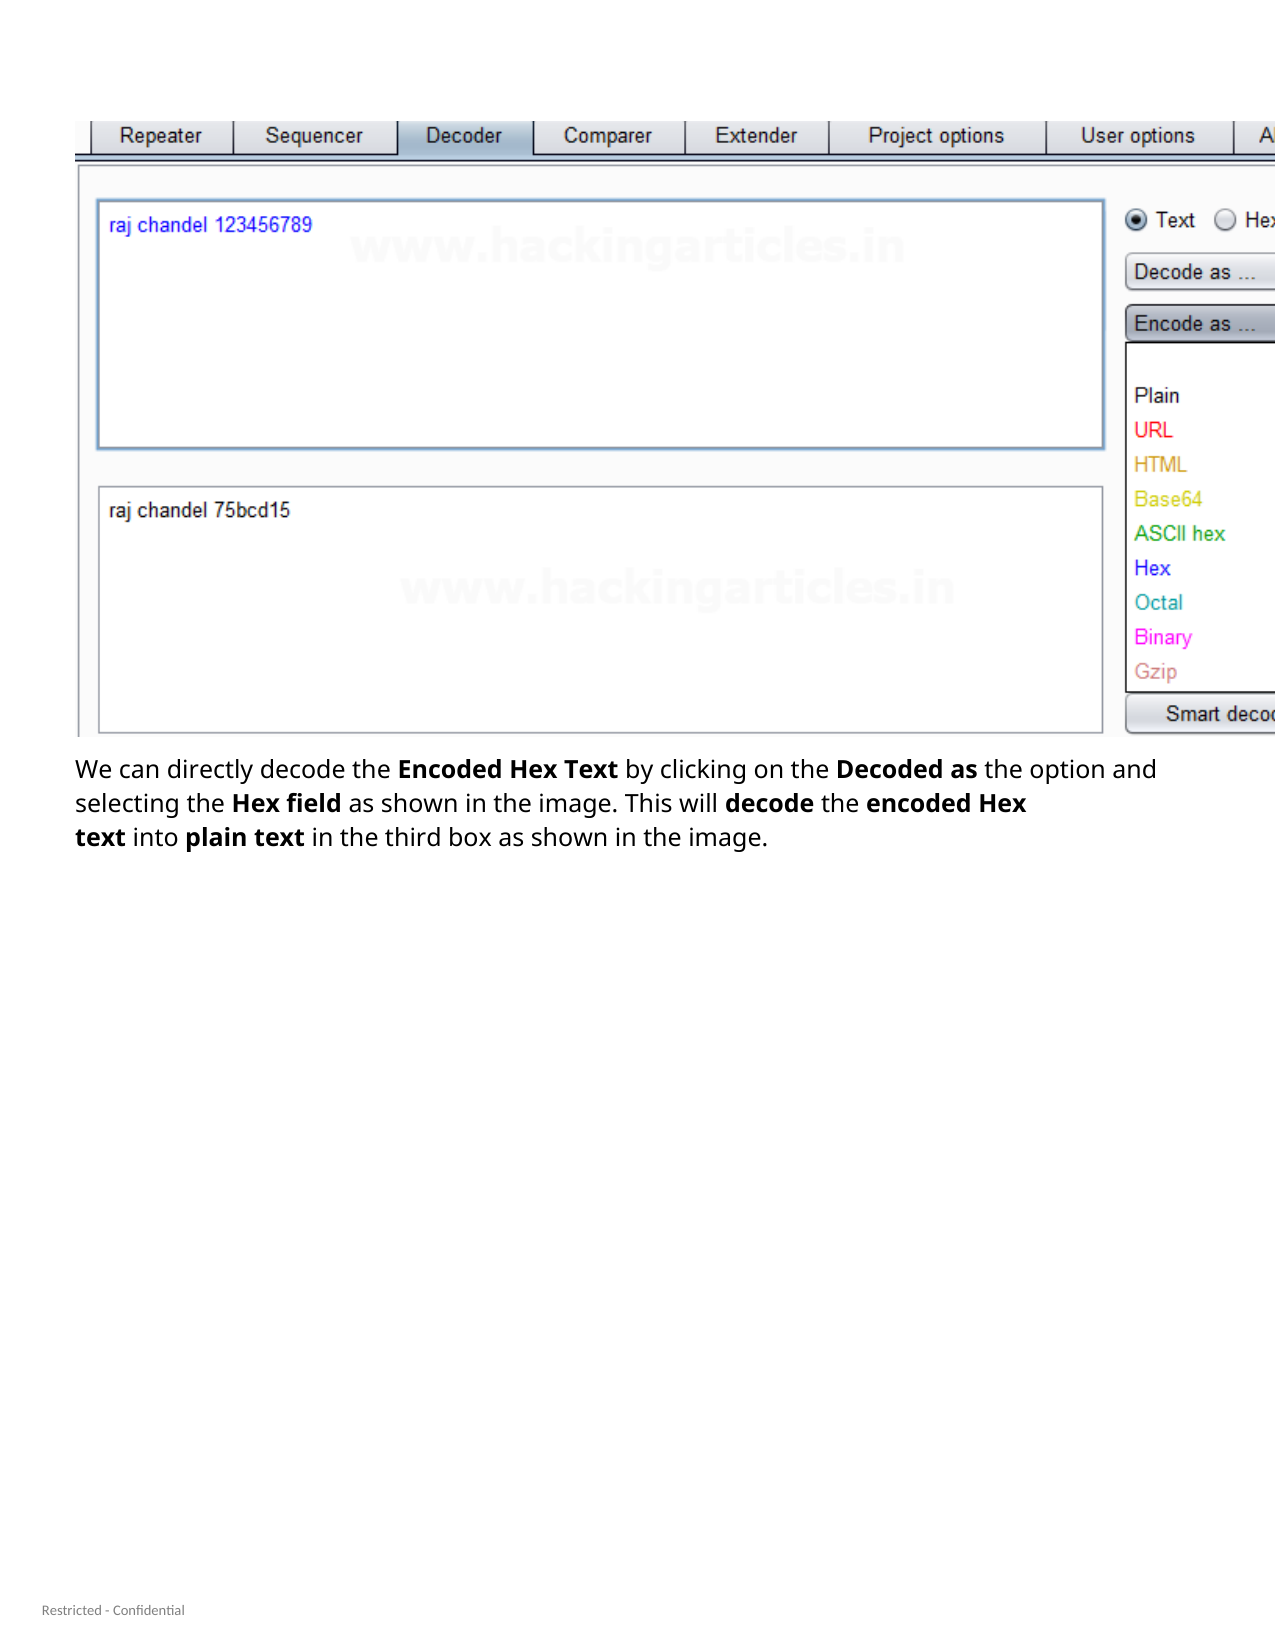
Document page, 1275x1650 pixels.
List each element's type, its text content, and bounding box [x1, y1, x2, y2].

picture [75, 121, 1275, 737]
text We can directly decode the Encoded Hex Text by clicking on the Decoded as the option and selecting the Hex field as shown in the image. This will decode the encoded Hex text into plain text in the third box as shown in the image. [75, 752, 1200, 854]
